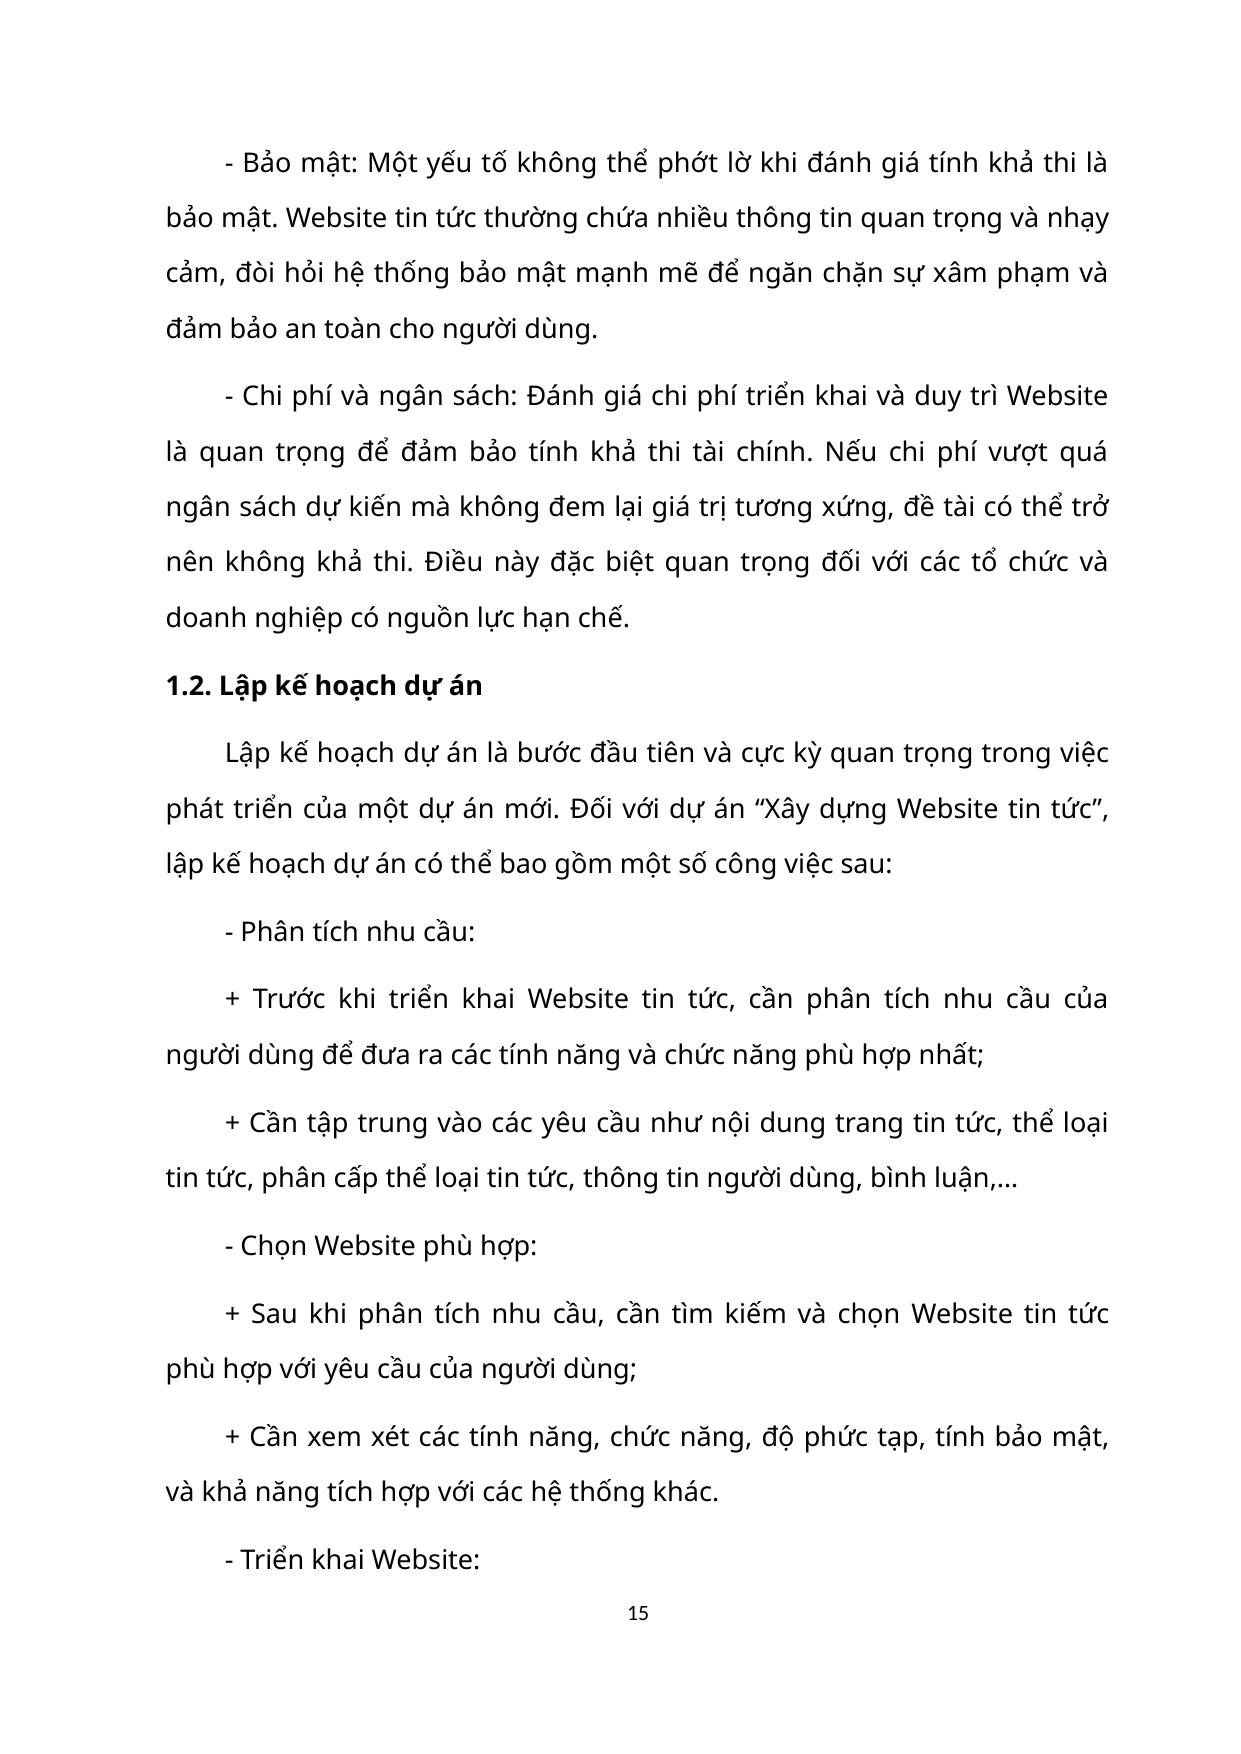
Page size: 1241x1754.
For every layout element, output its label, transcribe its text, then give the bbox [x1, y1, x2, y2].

text + Cần xem xét các tính năng, chức năng, độ phức tạp, tính bảo mật, và khả năng tích hợp với các hệ thống khác. [165, 1417, 1110, 1509]
text - Triển khai Website: [165, 1540, 1110, 1577]
text - Chi phí và ngân sách: Đánh giá chi phí triển khai và duy trì Website là quan trọng để đảm bảo tính khả thi tài chính. Nếu chi phí vượt quá ngân sách dự kiến mà không đem lại giá trị tương xứng, đề tài có thể trở nên không khả thi. Điều này đặc biệt quan trọng đối với các tổ chức và doanh nghiệp có nguồn lực hạn chế. [165, 377, 1110, 635]
text - Bảo mật: Một yếu tố không thể phớt lờ khi đánh giá tính khả thi là bảo mật. Website tin tức thường chứa nhiều thông tin quan trọng và nhạy cảm, đòi hỏi hệ thống bảo mật mạnh mẽ để ngăn chặn sự xâm phạm và đảm bảo an toàn cho người dùng. [165, 143, 1110, 346]
text + Trước khi triển khai Website tin tức, cần phân tích nhu cầu của người dùng để đưa ra các tính năng và chức năng phù hợp nhất; [165, 980, 1110, 1072]
text Lập kế hoạch dự án là bước đầu tiên và cực kỳ quan trọng trong việc phát triển của một dự án mới. Đối với dự án “Xây dựng Website tin tức”, lập kế hoạch dự án có thể bao gồm một số công việc sau: [165, 734, 1110, 881]
text + Cần tập trung vào các yêu cầu như nội dung trang tin tức, thể loại tin tức, phân cấp thể loại tin tức, thông tin người dùng, bình luận,… [165, 1103, 1110, 1195]
text - Chọn Website phù hợp: [165, 1226, 1110, 1263]
text - Phân tích nhu cầu: [165, 912, 1110, 949]
text + Sau khi phân tích nhu cầu, cần tìm kiếm và chọn Website tin tức phù hợp với yêu cầu của người dùng; [165, 1294, 1110, 1386]
subtitle 1.2. Lập kế hoạch dự án [165, 666, 1110, 703]
